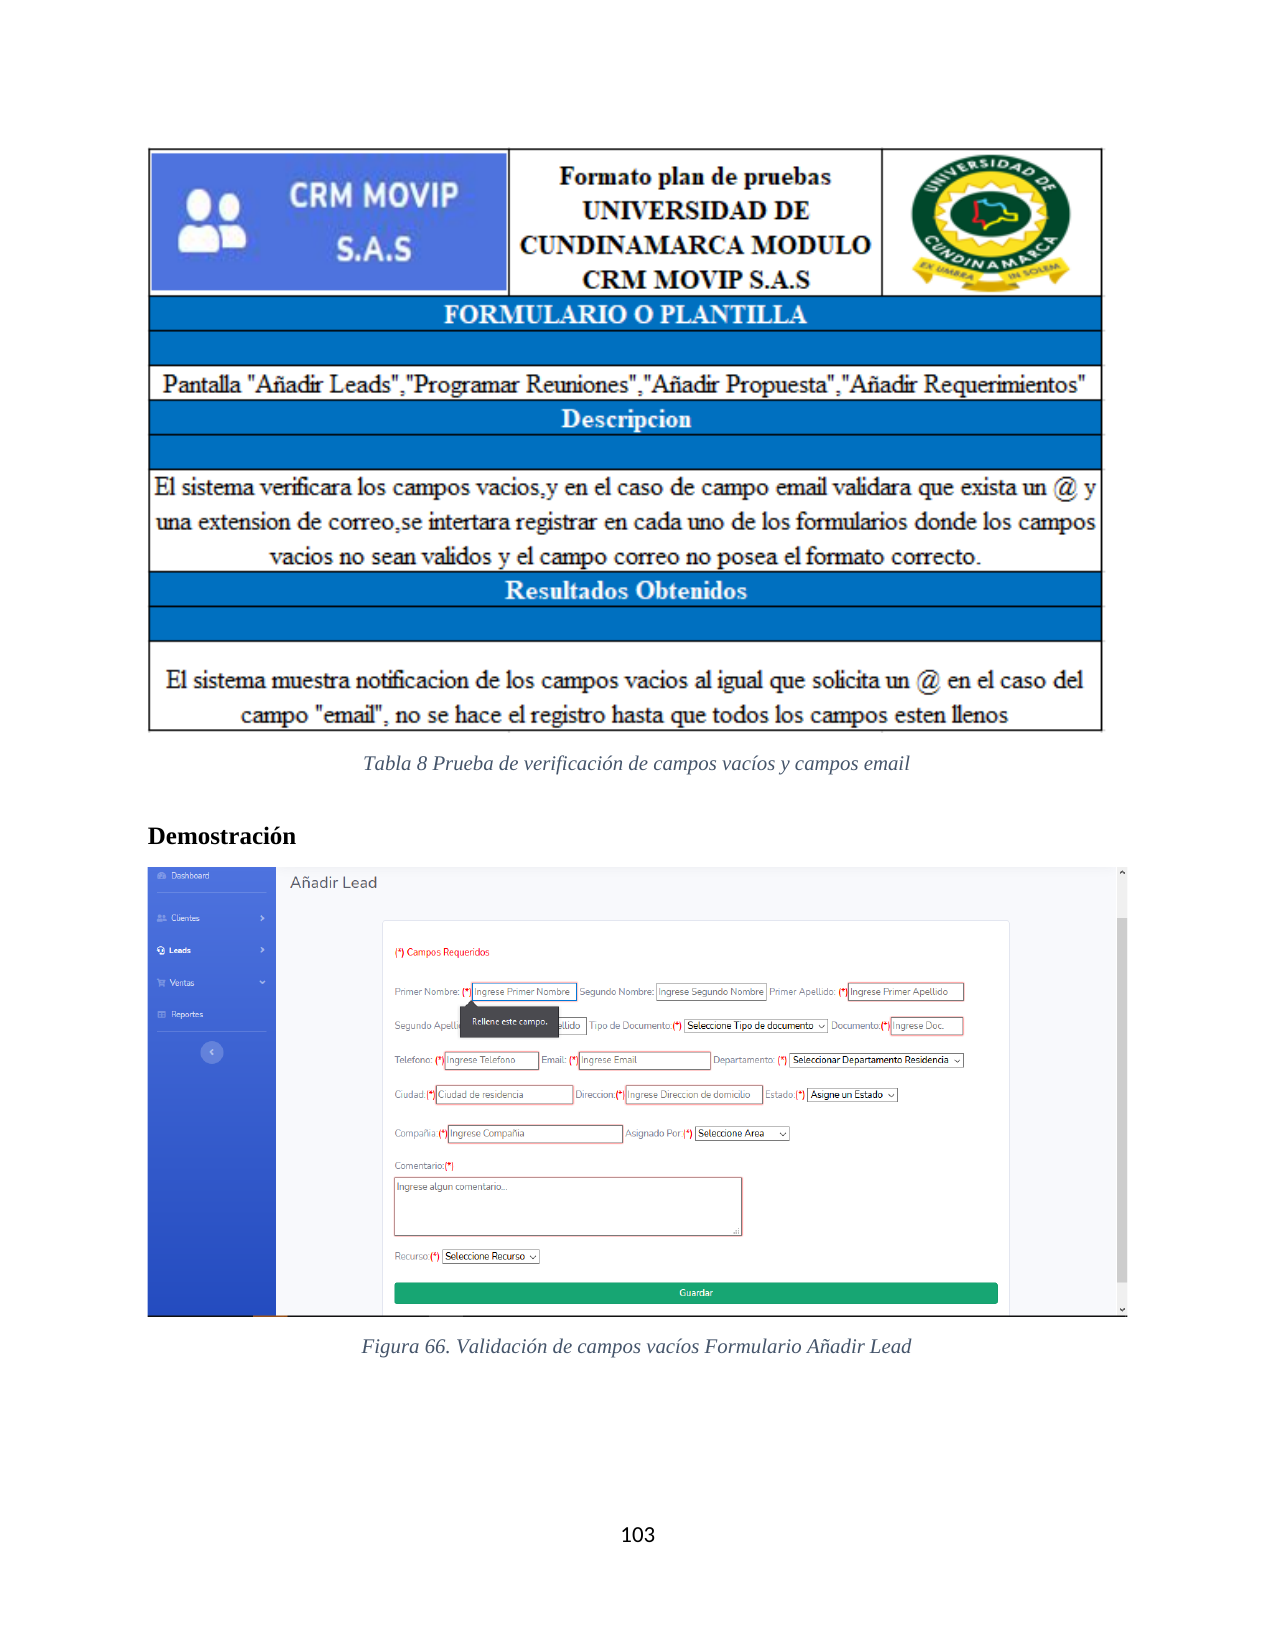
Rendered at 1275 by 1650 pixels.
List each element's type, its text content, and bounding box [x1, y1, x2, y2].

picture [147, 867, 1128, 1317]
text Demostración [148, 821, 1127, 850]
picture [147, 147, 1106, 733]
